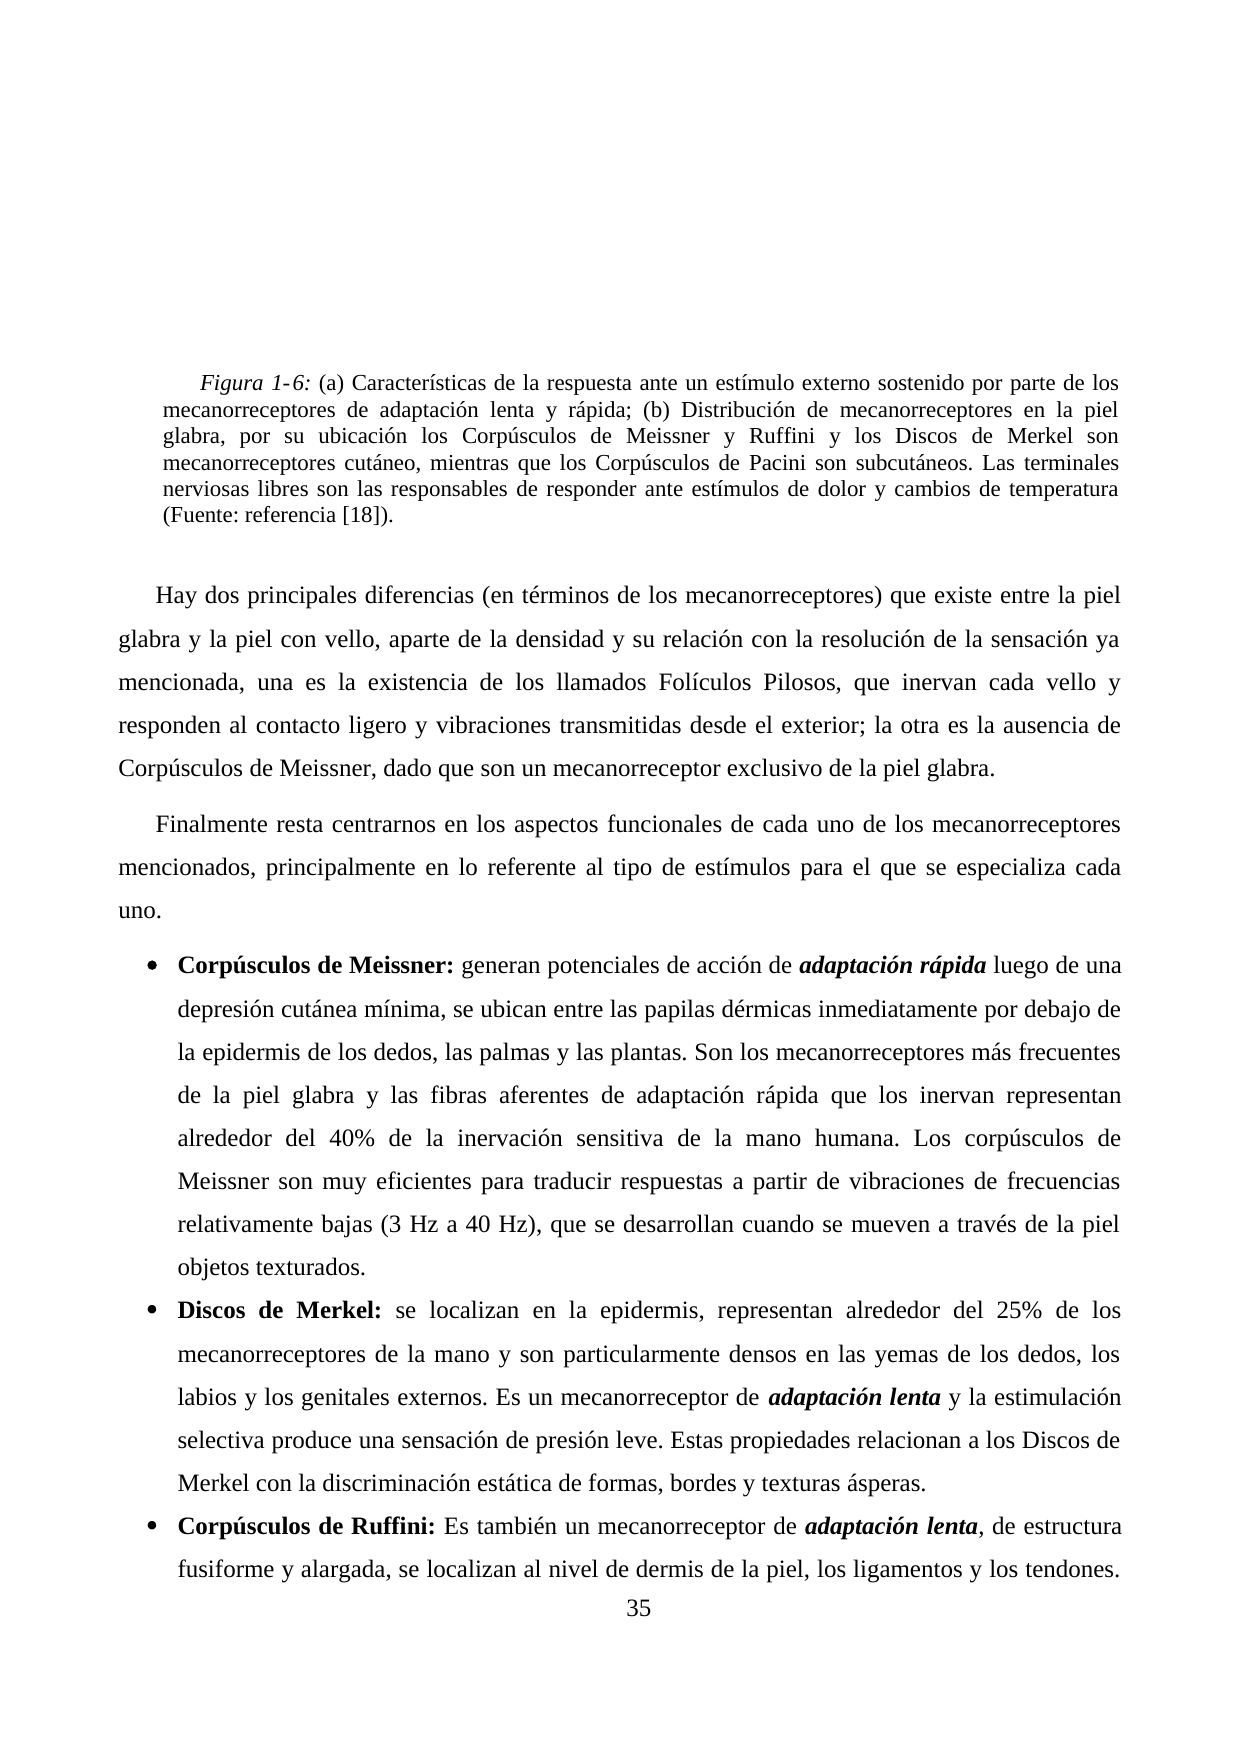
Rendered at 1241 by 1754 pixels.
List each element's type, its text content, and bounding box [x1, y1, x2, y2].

text Finalmente resta centrarnos en los aspectos funcionales de cada uno de los mecanorreceptores mencionados, principalmente en lo referente al tipo de estímulos para el que se especializa cada uno. [118, 809, 1122, 924]
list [148, 1511, 1122, 1583]
text Hay dos principales diferencias (en términos de los mecanorreceptores) que existe entre la piel glabra y la piel con vello, aparte de la densidad y su relación con la resolución de la sensación ya mencionada, una es la existencia de los llamados Folículos Pilosos, que inervan cada vello y responden al contacto ligero y vibraciones transmitidas desde el exterior; la otra es la ausencia de Corpúsculos de Meissner, dado que son un mecanorreceptor exclusivo de la piel glabra. [118, 581, 1122, 782]
list Corpúsculos de Meissner: generan potenciales de acción de adaptación rápida luego de una depresión cutánea mínima, se ubican entre las papilas dérmicas inmediatamente por debajo de la epidermis de los dedos, las palmas y las plantas. Son los mecanorreceptores más frecuentes de la piel glabra y las fibras aferentes de adaptación rápida que los inervan representan alrededor del 40% de la inervación sensitiva de la mano humana. Los corpúsculos de Meissner son muy eficientes para traducir respuestas a partir de vibraciones de frecuencias relativamente bajas (3 Hz a 40 Hz), que se desarrollan cuando se mueven a través de la piel objetos texturados. [148, 951, 1122, 1281]
list Discos de Merkel: se localizan en la epidermis, representan alrededor del 25% de los mecanorreceptores de la mano y son particularmente densos en las yemas de los dedos, los labios y los genitales externos. Es un mecanorreceptor de adaptación lenta y la estimulación selectiva produce una sensación de presión leve. Estas propiedades relacionan a los Discos de Merkel con la discriminación estática de formas, bordes y texturas ásperas. [148, 1296, 1122, 1497]
